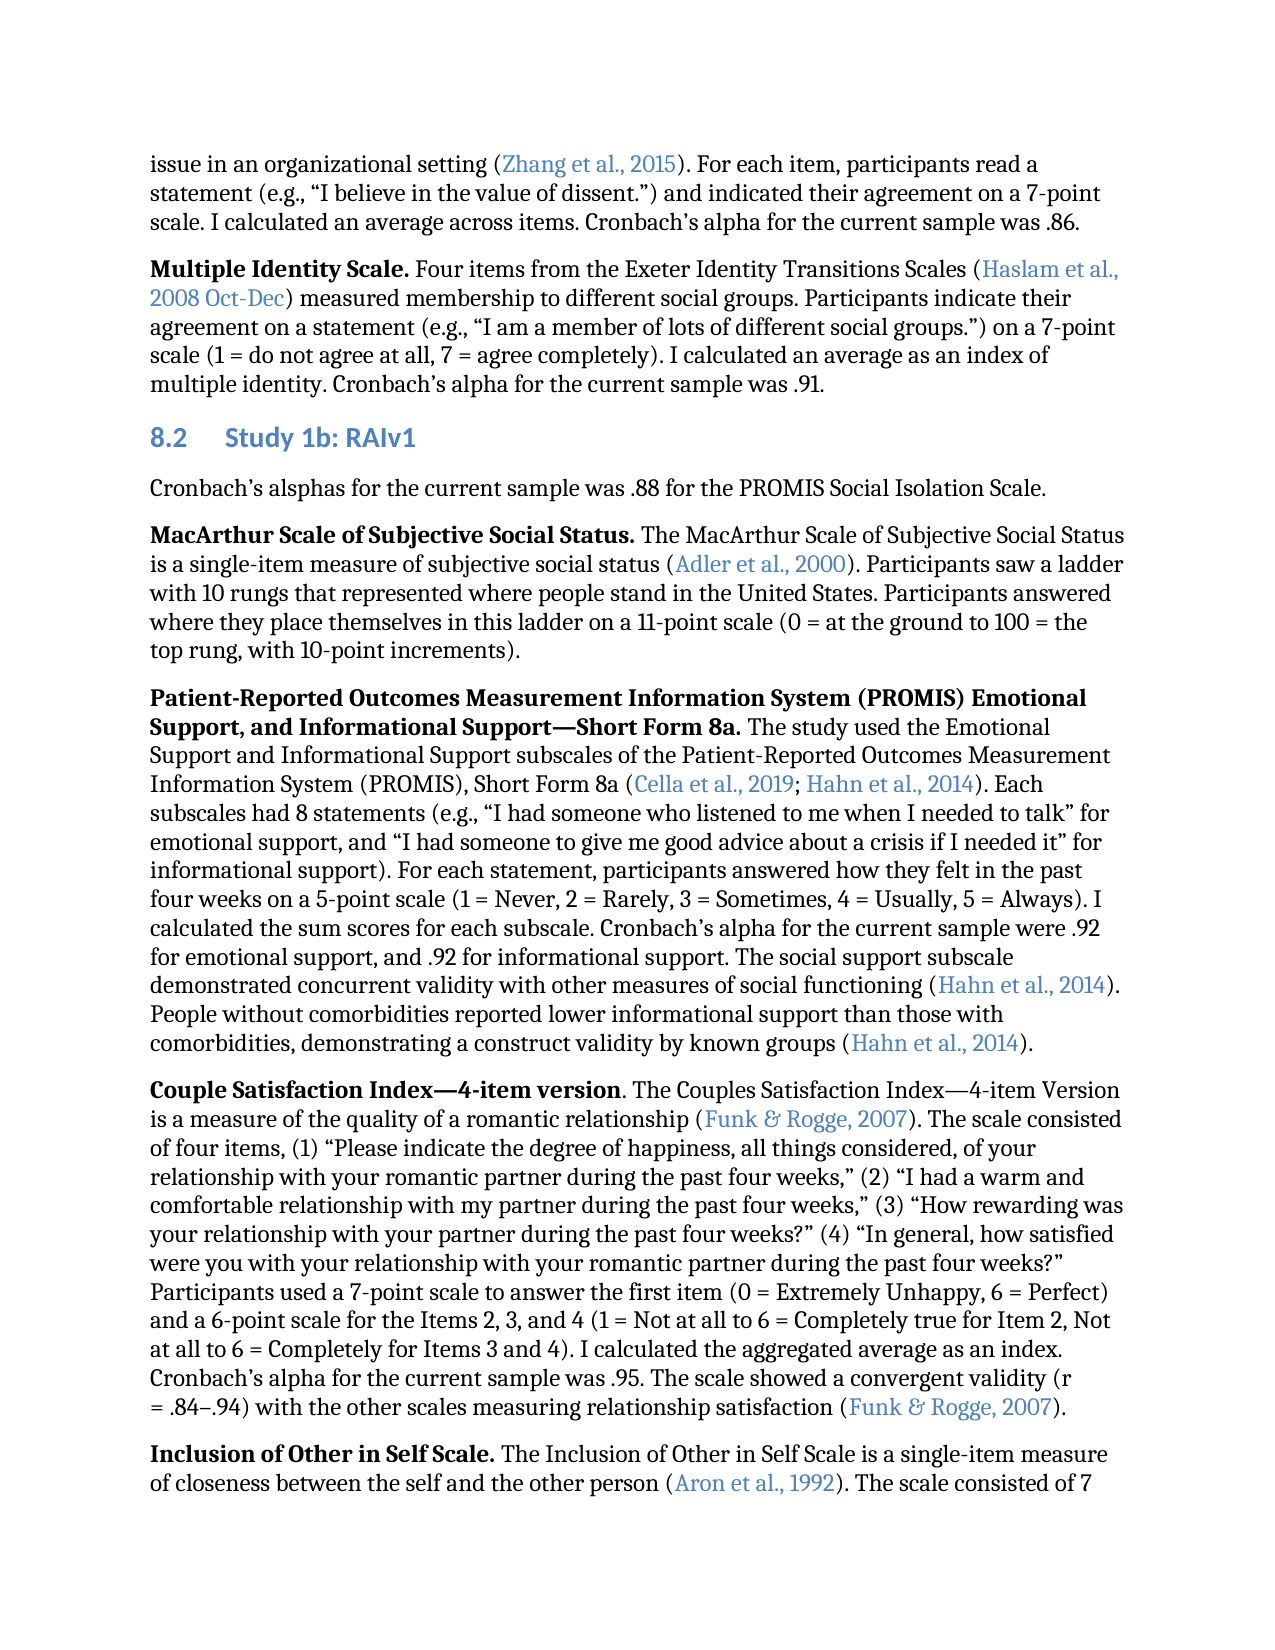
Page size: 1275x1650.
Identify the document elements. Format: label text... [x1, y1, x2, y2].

text Couple Satisfaction Index—4-item version. The Couples Satisfaction Index—4-item Version is a measure of the quality of a romantic relationship (Funk & Rogge, 2007). The scale consisted of four items, (1) “Please indicate the degree of happiness, all things considered, of your relationship with your romantic partner during the past four weeks,” (2) “I had a warm and comfortable relationship with my partner during the past four weeks,” (3) “How rewarding was your relationship with your partner during the past four weeks?” (4) “In general, how satisfied were you with your relationship with your romantic partner during the past four weeks?” Participants used a 7-point scale to answer the first item (0 = Extremely Unhappy, 6 = Perfect) and a 6-point scale for the Items 2, 3, and 4 (1 = Not at all to 6 = Completely true for Item 2, Not at all to 6 = Completely for Items 3 and 4). I calculated the aggregated average as an index. Cronbach’s alpha for the current sample was .95. The scale showed a convergent validity (r = .84–.94) with the other scales measuring relationship satisfaction (Funk & Rogge, 2007). [150, 1076, 1125, 1421]
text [150, 1440, 1125, 1498]
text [150, 150, 1125, 236]
subtitle 8.2 Study 1b: RAIv1 [150, 419, 1125, 455]
text Multiple Identity Scale. Four items from the Exeter Identity Transitions Scales (Haslam et al., 2008 Oct-Dec) measured membership to different social groups. Participants indicate their agreement on a statement (e.g., “I am a member of lots of different social groups.”) on a 7-point scale (1 = do not agree at all, 7 = agree completely). I calculated an average as an index of multiple identity. Cronbach’s alpha for the current sample was .91. [150, 255, 1125, 399]
text Patient-Reported Outcomes Measurement Information System (PROMIS) Emotional Support, and Informational Support—Short Form 8a. The study used the Emotional Support and Informational Support subscales of the Patient-Reported Outcomes Measurement Information System (PROMIS), Short Form 8a (Cella et al., 2019; Hahn et al., 2014). Each subscales had 8 statements (e.g., “I had someone who listened to me when I needed to talk” for emotional support, and “I had someone to give me good advice about a crisis if I needed it” for informational support). For each statement, participants answered how they felt in the past four weeks on a 5-point scale (1 = Never, 2 = Rarely, 3 = Sometimes, 4 = Usually, 5 = Always). I calculated the sum scores for each subscale. Cronbach’s alpha for the current sample were .92 for emotional support, and .92 for informational support. The social support subscale demonstrated concurrent validity with other measures of social functioning (Hahn et al., 2014). People without comorbidities reported lower informational support than those with comorbidities, demonstrating a construct validity by known groups (Hahn et al., 2014). [150, 684, 1125, 1058]
text Cronbach’s alsphas for the current sample was .88 for the PROMIS Social Isolation Scale. [150, 474, 1125, 503]
text MacArthur Scale of Subjective Social Status. The MacArthur Scale of Subjective Social Status is a single-item measure of subjective social status (Adler et al., 2000). Participants saw a ladder with 10 rungs that represented where people stand in the United States. Participants answered where they place themselves in this ladder on a 11-point scale (0 = at the ground to 100 = the top rung, with 10-point increments). [150, 521, 1125, 665]
